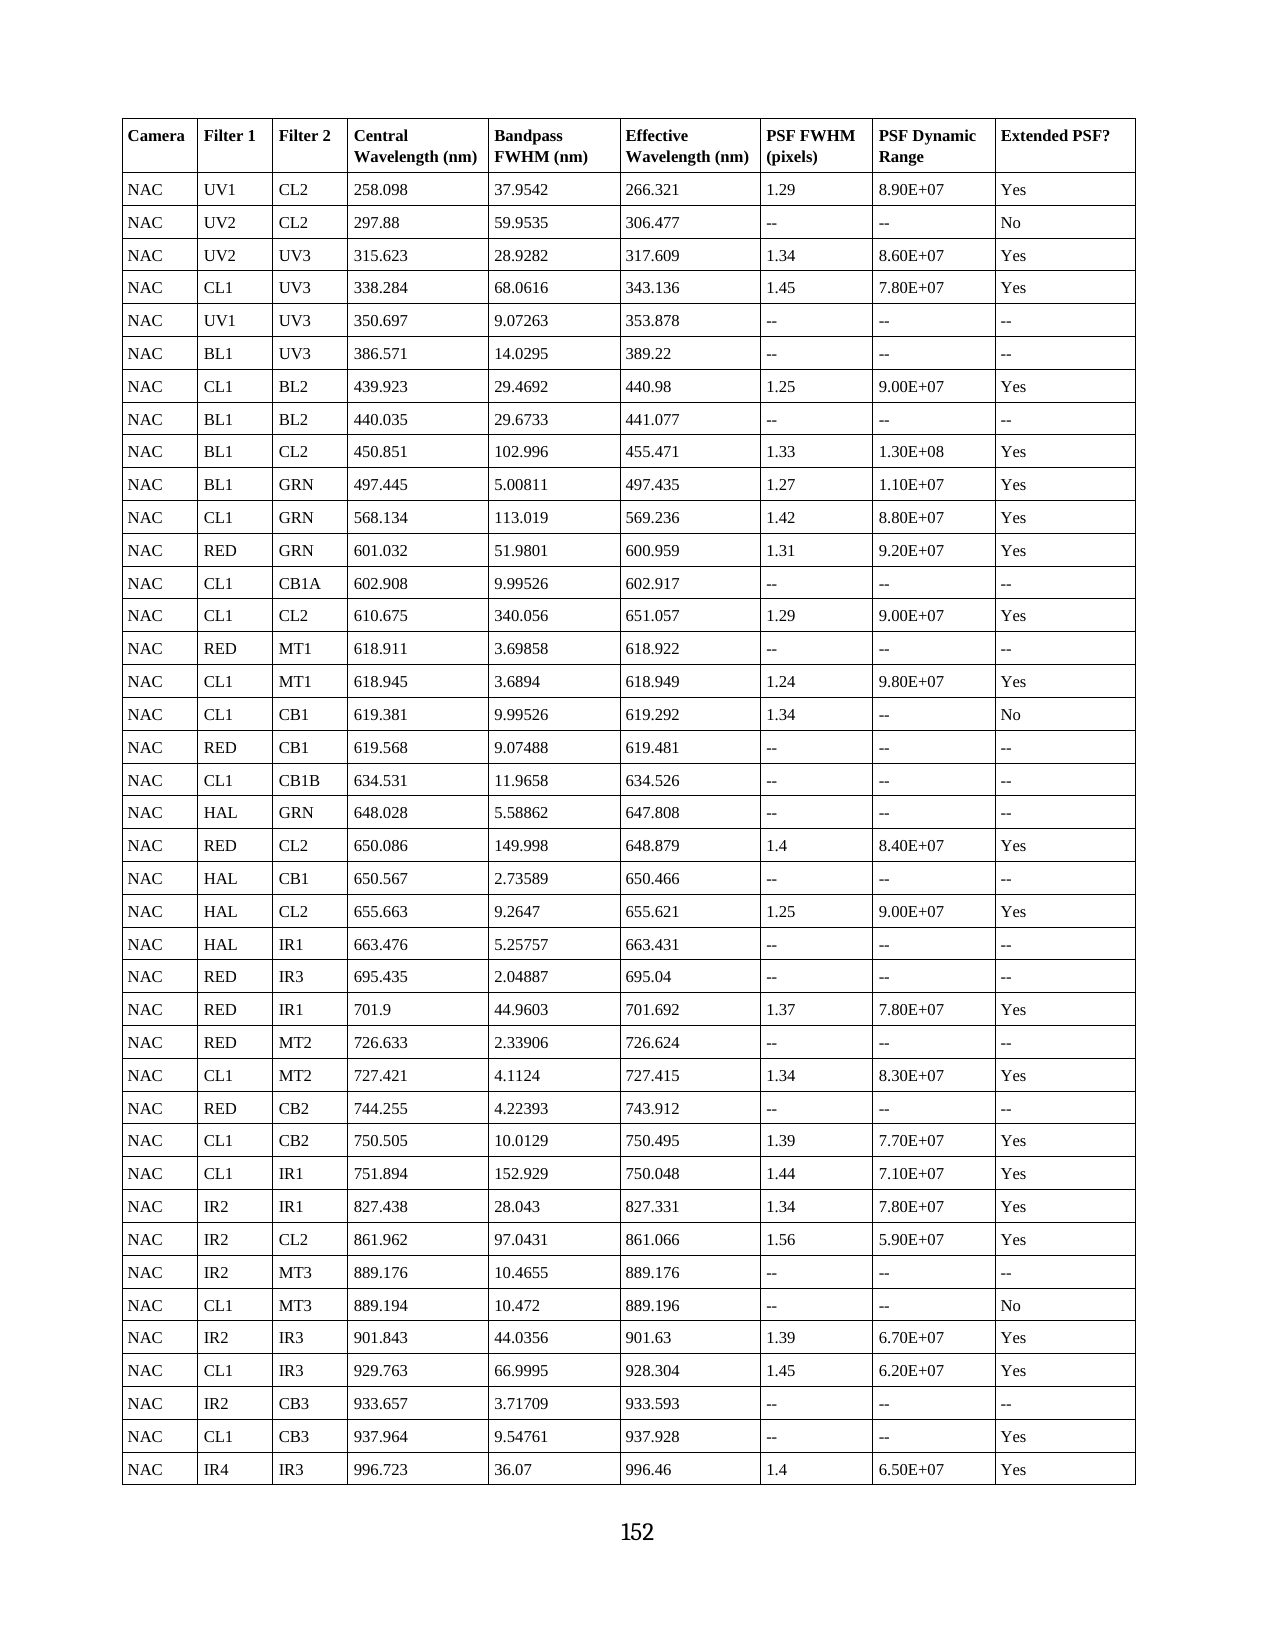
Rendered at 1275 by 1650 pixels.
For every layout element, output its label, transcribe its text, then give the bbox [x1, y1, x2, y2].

table_cell 8.80E+07 [873, 501, 995, 533]
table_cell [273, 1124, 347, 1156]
table_cell 317.609 [621, 239, 760, 270]
table_cell NAC [123, 239, 197, 270]
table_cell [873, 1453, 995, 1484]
table_cell 439.923 [348, 370, 488, 401]
table_cell UV2 [198, 239, 272, 270]
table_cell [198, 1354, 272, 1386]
table_cell 343.136 [621, 271, 760, 303]
table_cell Yes [996, 173, 1135, 204]
table_cell 5.58862 [489, 796, 620, 828]
table_cell BL1 [198, 337, 272, 369]
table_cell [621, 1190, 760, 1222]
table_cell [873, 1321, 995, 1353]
table_cell 497.445 [348, 468, 488, 500]
table_cell 650.567 [348, 862, 488, 894]
table_cell 149.998 [489, 829, 620, 861]
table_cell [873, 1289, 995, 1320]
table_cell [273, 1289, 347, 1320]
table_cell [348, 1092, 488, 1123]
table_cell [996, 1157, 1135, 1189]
table_cell UV3 [273, 239, 347, 270]
table_cell 297.88 [348, 206, 488, 237]
table_cell 1.34 [761, 698, 872, 729]
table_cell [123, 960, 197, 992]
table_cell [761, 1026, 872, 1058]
table_cell BL2 [273, 370, 347, 401]
table_cell 647.808 [621, 796, 760, 828]
table_cell 8.60E+07 [873, 239, 995, 270]
table_cell NAC [123, 435, 197, 467]
table_cell HAL [198, 895, 272, 926]
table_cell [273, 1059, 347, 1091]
table_cell HAL [198, 928, 272, 959]
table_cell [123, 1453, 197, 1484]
table_cell NAC [123, 829, 197, 861]
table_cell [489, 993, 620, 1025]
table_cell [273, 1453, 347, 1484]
table_cell 1.27 [761, 468, 872, 500]
table_cell CL1 [198, 567, 272, 598]
table_cell 1.25 [761, 370, 872, 401]
table_cell MT1 [273, 665, 347, 697]
table_cell NAC [123, 271, 197, 303]
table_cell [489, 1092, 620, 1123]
table_cell Yes [996, 501, 1135, 533]
table_cell NAC [123, 304, 197, 336]
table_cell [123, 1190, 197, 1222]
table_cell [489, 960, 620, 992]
table_cell BL1 [198, 468, 272, 500]
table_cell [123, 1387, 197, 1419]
table_header Camera [123, 119, 197, 172]
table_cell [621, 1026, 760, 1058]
table_cell Yes [996, 829, 1135, 861]
table_cell Yes [996, 534, 1135, 566]
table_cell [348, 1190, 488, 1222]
table_cell No [996, 206, 1135, 237]
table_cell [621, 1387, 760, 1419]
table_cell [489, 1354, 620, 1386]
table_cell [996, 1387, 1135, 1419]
table_cell NAC [123, 370, 197, 401]
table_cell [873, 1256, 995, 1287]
table_cell CL2 [273, 895, 347, 926]
table_cell 3.69858 [489, 632, 620, 664]
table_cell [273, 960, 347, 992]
table_cell 618.945 [348, 665, 488, 697]
table_cell 7.80E+07 [873, 271, 995, 303]
table_cell 1.29 [761, 173, 872, 204]
table_cell NAC [123, 206, 197, 237]
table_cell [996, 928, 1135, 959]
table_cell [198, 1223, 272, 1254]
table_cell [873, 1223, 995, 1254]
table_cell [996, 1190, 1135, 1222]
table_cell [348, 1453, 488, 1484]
table_cell 601.032 [348, 534, 488, 566]
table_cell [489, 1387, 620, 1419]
table_cell 102.996 [489, 435, 620, 467]
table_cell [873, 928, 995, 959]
table_cell GRN [273, 468, 347, 500]
table_cell Yes [996, 665, 1135, 697]
table_cell Yes [996, 239, 1135, 270]
table_cell CL1 [198, 665, 272, 697]
table_cell CL2 [273, 599, 347, 631]
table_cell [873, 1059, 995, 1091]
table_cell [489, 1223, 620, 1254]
table_cell -- [996, 304, 1135, 336]
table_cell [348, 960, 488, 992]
table_cell -- [761, 403, 872, 434]
table_cell 29.4692 [489, 370, 620, 401]
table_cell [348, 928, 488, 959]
table_cell 5.00811 [489, 468, 620, 500]
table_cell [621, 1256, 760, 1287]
table_cell 9.07263 [489, 304, 620, 336]
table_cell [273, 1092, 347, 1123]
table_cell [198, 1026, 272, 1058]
table_cell 610.675 [348, 599, 488, 631]
table_cell BL2 [273, 403, 347, 434]
table_cell UV3 [273, 304, 347, 336]
table_cell CB1 [273, 731, 347, 762]
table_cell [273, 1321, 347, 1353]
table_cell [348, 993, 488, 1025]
table_cell 618.949 [621, 665, 760, 697]
table_cell UV1 [198, 173, 272, 204]
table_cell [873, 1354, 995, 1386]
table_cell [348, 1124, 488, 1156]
table_cell HAL [198, 862, 272, 894]
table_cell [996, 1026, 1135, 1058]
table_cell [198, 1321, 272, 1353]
table_cell 600.959 [621, 534, 760, 566]
table_cell RED [198, 731, 272, 762]
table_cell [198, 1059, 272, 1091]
table_cell 1.29 [761, 599, 872, 631]
table_cell 386.571 [348, 337, 488, 369]
table_cell -- [873, 337, 995, 369]
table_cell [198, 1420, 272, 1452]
table_cell UV1 [198, 304, 272, 336]
table_cell 602.917 [621, 567, 760, 598]
table_cell NAC [123, 599, 197, 631]
table_cell 353.878 [621, 304, 760, 336]
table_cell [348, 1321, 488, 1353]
table_cell 569.236 [621, 501, 760, 533]
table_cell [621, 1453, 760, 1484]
table_cell -- [873, 862, 995, 894]
table_cell Yes [996, 468, 1135, 500]
table_cell NAC [123, 862, 197, 894]
table_cell 1.31 [761, 534, 872, 566]
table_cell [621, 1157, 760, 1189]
table_cell -- [761, 337, 872, 369]
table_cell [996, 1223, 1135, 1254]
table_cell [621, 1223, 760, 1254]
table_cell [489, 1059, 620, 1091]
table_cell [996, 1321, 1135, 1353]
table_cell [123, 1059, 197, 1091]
table_cell 619.568 [348, 731, 488, 762]
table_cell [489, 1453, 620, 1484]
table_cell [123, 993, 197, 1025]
table_cell -- [873, 698, 995, 729]
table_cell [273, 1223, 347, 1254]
table_cell 450.851 [348, 435, 488, 467]
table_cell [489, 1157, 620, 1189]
table_cell NAC [123, 403, 197, 434]
table_cell NAC [123, 632, 197, 664]
table_cell 2.73589 [489, 862, 620, 894]
table_cell GRN [273, 796, 347, 828]
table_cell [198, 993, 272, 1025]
table_cell 634.526 [621, 764, 760, 795]
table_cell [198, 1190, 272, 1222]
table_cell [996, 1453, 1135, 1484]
table_cell -- [873, 304, 995, 336]
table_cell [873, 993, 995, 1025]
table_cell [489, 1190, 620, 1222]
table_cell 340.056 [489, 599, 620, 631]
table_cell 11.9658 [489, 764, 620, 795]
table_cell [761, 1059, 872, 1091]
table_cell 14.0295 [489, 337, 620, 369]
table_cell 497.435 [621, 468, 760, 500]
table_cell 1.45 [761, 271, 872, 303]
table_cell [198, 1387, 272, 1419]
table_cell 655.621 [621, 895, 760, 926]
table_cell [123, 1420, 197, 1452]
table_cell RED [198, 829, 272, 861]
table_cell 1.42 [761, 501, 872, 533]
table_cell -- [996, 862, 1135, 894]
table_cell -- [996, 764, 1135, 795]
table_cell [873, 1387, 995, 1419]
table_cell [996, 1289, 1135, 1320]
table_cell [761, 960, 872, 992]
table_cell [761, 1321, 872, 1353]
table_cell UV3 [273, 337, 347, 369]
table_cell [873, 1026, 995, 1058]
table_cell 389.22 [621, 337, 760, 369]
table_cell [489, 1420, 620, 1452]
table_cell -- [996, 403, 1135, 434]
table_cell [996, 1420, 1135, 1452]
table_cell -- [996, 337, 1135, 369]
table_cell CL1 [198, 501, 272, 533]
table_cell 9.99526 [489, 567, 620, 598]
table_header Extended PSF? [996, 119, 1135, 172]
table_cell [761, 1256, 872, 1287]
table_cell 1.4 [761, 829, 872, 861]
table_cell NAC [123, 337, 197, 369]
table_cell NAC [123, 895, 197, 926]
table_cell BL1 [198, 435, 272, 467]
table_cell NAC [123, 731, 197, 762]
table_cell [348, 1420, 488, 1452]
table_cell 315.623 [348, 239, 488, 270]
table_cell -- [873, 731, 995, 762]
table_header Bandpass FWHM (nm) [489, 119, 620, 172]
table_cell -- [761, 567, 872, 598]
table_header Filter 1 [198, 119, 272, 172]
table_cell HAL [198, 796, 272, 828]
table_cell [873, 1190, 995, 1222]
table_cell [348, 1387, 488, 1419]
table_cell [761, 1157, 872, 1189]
table_cell 113.019 [489, 501, 620, 533]
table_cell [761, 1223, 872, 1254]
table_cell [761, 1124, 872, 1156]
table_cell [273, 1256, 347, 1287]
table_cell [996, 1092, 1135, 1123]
table_cell No [996, 698, 1135, 729]
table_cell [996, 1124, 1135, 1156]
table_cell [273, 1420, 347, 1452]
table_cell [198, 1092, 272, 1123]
table_cell 9.00E+07 [873, 599, 995, 631]
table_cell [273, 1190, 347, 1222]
table_cell -- [761, 304, 872, 336]
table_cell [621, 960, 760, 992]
table_cell Yes [996, 895, 1135, 926]
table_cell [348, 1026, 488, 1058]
table_cell NAC [123, 698, 197, 729]
table_cell CL2 [273, 435, 347, 467]
table_cell -- [873, 403, 995, 434]
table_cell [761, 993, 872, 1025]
table_header PSF FWHM (pixels) [761, 119, 872, 172]
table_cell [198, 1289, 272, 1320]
table_cell 37.9542 [489, 173, 620, 204]
table_cell 648.879 [621, 829, 760, 861]
table_cell 9.20E+07 [873, 534, 995, 566]
table_cell 441.077 [621, 403, 760, 434]
table_cell CL1 [198, 271, 272, 303]
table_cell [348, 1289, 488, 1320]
table_cell 338.284 [348, 271, 488, 303]
table_cell 9.99526 [489, 698, 620, 729]
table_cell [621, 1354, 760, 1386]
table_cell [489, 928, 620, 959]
table_cell 650.466 [621, 862, 760, 894]
table_cell -- [996, 632, 1135, 664]
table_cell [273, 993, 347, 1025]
table_cell Yes [996, 435, 1135, 467]
table_cell -- [996, 796, 1135, 828]
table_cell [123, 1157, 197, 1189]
table_header Central Wavelength (nm) [348, 119, 488, 172]
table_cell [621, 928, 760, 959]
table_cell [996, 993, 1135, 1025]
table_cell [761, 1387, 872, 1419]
table_cell CL2 [273, 206, 347, 237]
table_cell 29.6733 [489, 403, 620, 434]
table_cell CB1 [273, 698, 347, 729]
table_cell CL1 [198, 599, 272, 631]
table_cell 618.911 [348, 632, 488, 664]
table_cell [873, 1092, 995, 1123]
table_cell CB1B [273, 764, 347, 795]
table_cell NAC [123, 534, 197, 566]
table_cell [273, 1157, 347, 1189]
table_cell 9.00E+07 [873, 895, 995, 926]
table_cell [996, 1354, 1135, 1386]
table_cell IR1 [273, 928, 347, 959]
table_cell RED [198, 534, 272, 566]
table_cell -- [996, 731, 1135, 762]
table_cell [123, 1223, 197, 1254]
table_cell GRN [273, 501, 347, 533]
table_cell CB1 [273, 862, 347, 894]
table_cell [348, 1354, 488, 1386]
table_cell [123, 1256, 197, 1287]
table_cell 59.9535 [489, 206, 620, 237]
table_header PSF Dynamic Range [873, 119, 995, 172]
table_cell CL1 [198, 764, 272, 795]
table_cell 9.00E+07 [873, 370, 995, 401]
table_cell 1.34 [761, 239, 872, 270]
table_cell CB1A [273, 567, 347, 598]
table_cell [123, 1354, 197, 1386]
table_cell Yes [996, 271, 1135, 303]
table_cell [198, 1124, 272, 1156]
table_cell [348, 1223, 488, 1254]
table_cell 440.035 [348, 403, 488, 434]
table_cell 266.321 [621, 173, 760, 204]
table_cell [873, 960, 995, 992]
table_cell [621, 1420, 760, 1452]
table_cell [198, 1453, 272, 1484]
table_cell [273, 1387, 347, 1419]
table_cell 9.07488 [489, 731, 620, 762]
table_cell BL1 [198, 403, 272, 434]
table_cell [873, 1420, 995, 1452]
table_header Effective Wavelength (nm) [621, 119, 760, 172]
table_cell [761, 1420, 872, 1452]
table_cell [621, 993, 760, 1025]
table_cell 619.292 [621, 698, 760, 729]
table_cell 258.098 [348, 173, 488, 204]
table_cell -- [761, 796, 872, 828]
table_cell 618.922 [621, 632, 760, 664]
table_cell NAC [123, 468, 197, 500]
table_cell -- [873, 206, 995, 237]
table_cell 619.481 [621, 731, 760, 762]
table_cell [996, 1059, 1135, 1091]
table_cell 1.24 [761, 665, 872, 697]
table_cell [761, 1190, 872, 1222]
table_cell 634.531 [348, 764, 488, 795]
table_cell 3.6894 [489, 665, 620, 697]
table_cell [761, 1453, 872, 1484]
table_cell GRN [273, 534, 347, 566]
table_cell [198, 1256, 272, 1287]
table_cell 648.028 [348, 796, 488, 828]
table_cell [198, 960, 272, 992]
table_cell -- [873, 764, 995, 795]
table_cell NAC [123, 501, 197, 533]
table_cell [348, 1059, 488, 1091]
table_cell -- [761, 206, 872, 237]
table_cell 51.9801 [489, 534, 620, 566]
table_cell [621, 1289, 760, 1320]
table_cell 650.086 [348, 829, 488, 861]
table_cell NAC [123, 665, 197, 697]
table_cell -- [873, 796, 995, 828]
table_cell 306.477 [621, 206, 760, 237]
table_cell 1.10E+07 [873, 468, 995, 500]
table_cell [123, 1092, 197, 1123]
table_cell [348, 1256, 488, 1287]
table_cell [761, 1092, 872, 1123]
table_cell Yes [996, 599, 1135, 631]
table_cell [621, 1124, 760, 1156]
table_cell NAC [123, 567, 197, 598]
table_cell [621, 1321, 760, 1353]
table_cell CL2 [273, 829, 347, 861]
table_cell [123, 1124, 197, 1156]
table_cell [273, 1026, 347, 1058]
table_cell 655.663 [348, 895, 488, 926]
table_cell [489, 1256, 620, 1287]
table_cell NAC [123, 928, 197, 959]
table_cell 1.33 [761, 435, 872, 467]
table_cell NAC [123, 796, 197, 828]
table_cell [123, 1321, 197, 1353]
table_cell 28.9282 [489, 239, 620, 270]
table_cell CL2 [273, 173, 347, 204]
table_cell -- [761, 764, 872, 795]
table_cell 568.134 [348, 501, 488, 533]
table_cell 440.98 [621, 370, 760, 401]
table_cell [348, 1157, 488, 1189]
table_cell -- [873, 632, 995, 664]
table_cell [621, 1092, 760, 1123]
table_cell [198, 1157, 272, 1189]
table_cell -- [996, 567, 1135, 598]
table_cell UV3 [273, 271, 347, 303]
table_cell Yes [996, 370, 1135, 401]
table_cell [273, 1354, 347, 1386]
table_cell 1.25 [761, 895, 872, 926]
table_cell 602.908 [348, 567, 488, 598]
table_cell -- [761, 632, 872, 664]
table_cell CL1 [198, 698, 272, 729]
table_cell RED [198, 632, 272, 664]
table_cell 350.697 [348, 304, 488, 336]
table_cell NAC [123, 764, 197, 795]
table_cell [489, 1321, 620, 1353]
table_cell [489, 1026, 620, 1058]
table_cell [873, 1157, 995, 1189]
table_cell MT1 [273, 632, 347, 664]
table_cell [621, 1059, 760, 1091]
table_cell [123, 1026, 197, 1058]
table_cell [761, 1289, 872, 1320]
table_cell UV2 [198, 206, 272, 237]
table_cell 651.057 [621, 599, 760, 631]
table_cell 9.2647 [489, 895, 620, 926]
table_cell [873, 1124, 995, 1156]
table_cell 68.0616 [489, 271, 620, 303]
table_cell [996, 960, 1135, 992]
table_cell 619.381 [348, 698, 488, 729]
table_cell 1.30E+08 [873, 435, 995, 467]
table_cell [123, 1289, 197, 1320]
table_cell CL1 [198, 370, 272, 401]
table_cell 8.90E+07 [873, 173, 995, 204]
table_cell 9.80E+07 [873, 665, 995, 697]
table_header Filter 2 [273, 119, 347, 172]
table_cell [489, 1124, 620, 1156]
table_cell NAC [123, 173, 197, 204]
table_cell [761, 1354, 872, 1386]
table_cell -- [873, 567, 995, 598]
table_cell -- [761, 862, 872, 894]
table_cell 455.471 [621, 435, 760, 467]
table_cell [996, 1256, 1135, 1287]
table_cell -- [761, 731, 872, 762]
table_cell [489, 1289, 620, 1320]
table_cell 8.40E+07 [873, 829, 995, 861]
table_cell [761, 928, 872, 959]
